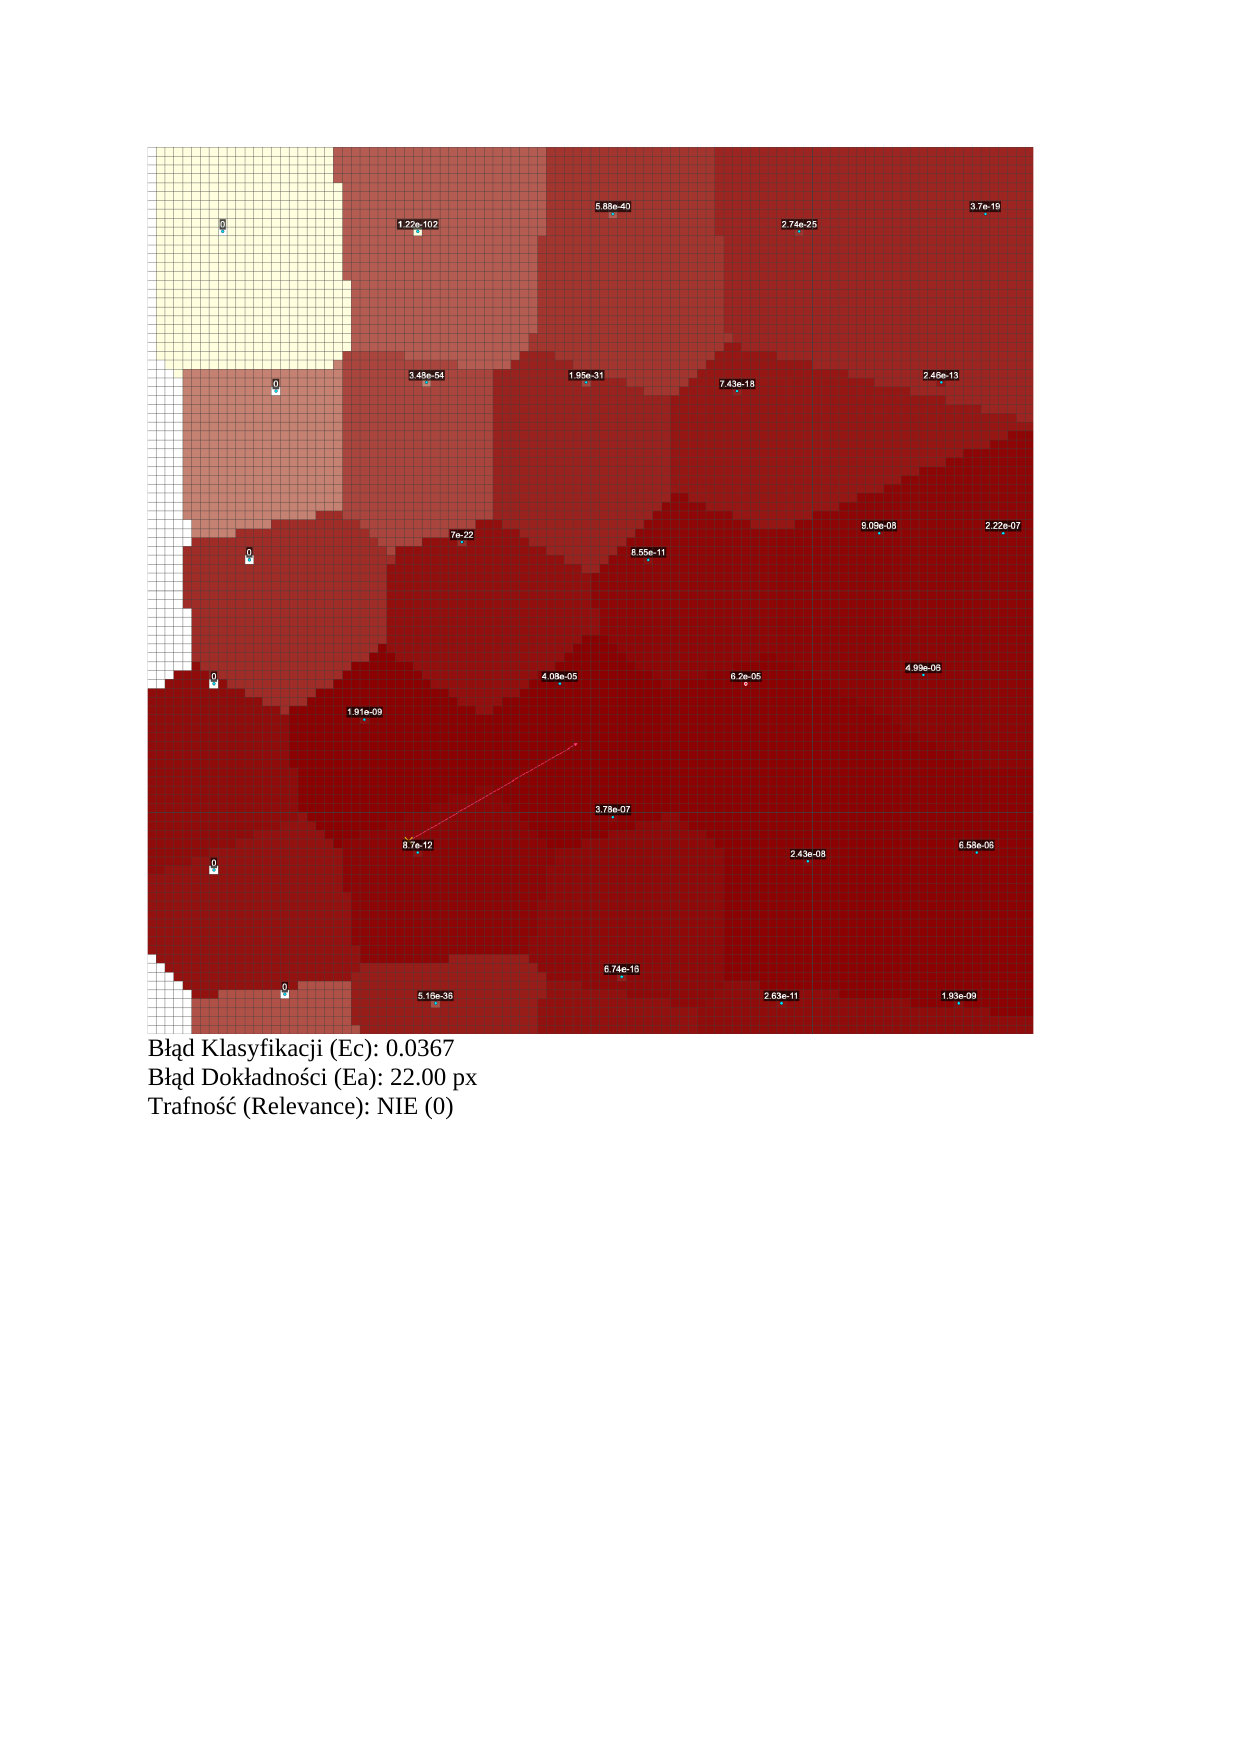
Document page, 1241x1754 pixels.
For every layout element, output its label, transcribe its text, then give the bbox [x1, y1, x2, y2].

picture [147, 147, 1034, 1034]
text Błąd Dokładności (Ea): 22.00 px [148, 1062, 1093, 1091]
text Błąd Klasyfikacji (Ec): 0.0367 [148, 1033, 1093, 1062]
text Trafność (Relevance): NIE (0) [148, 1091, 1093, 1119]
